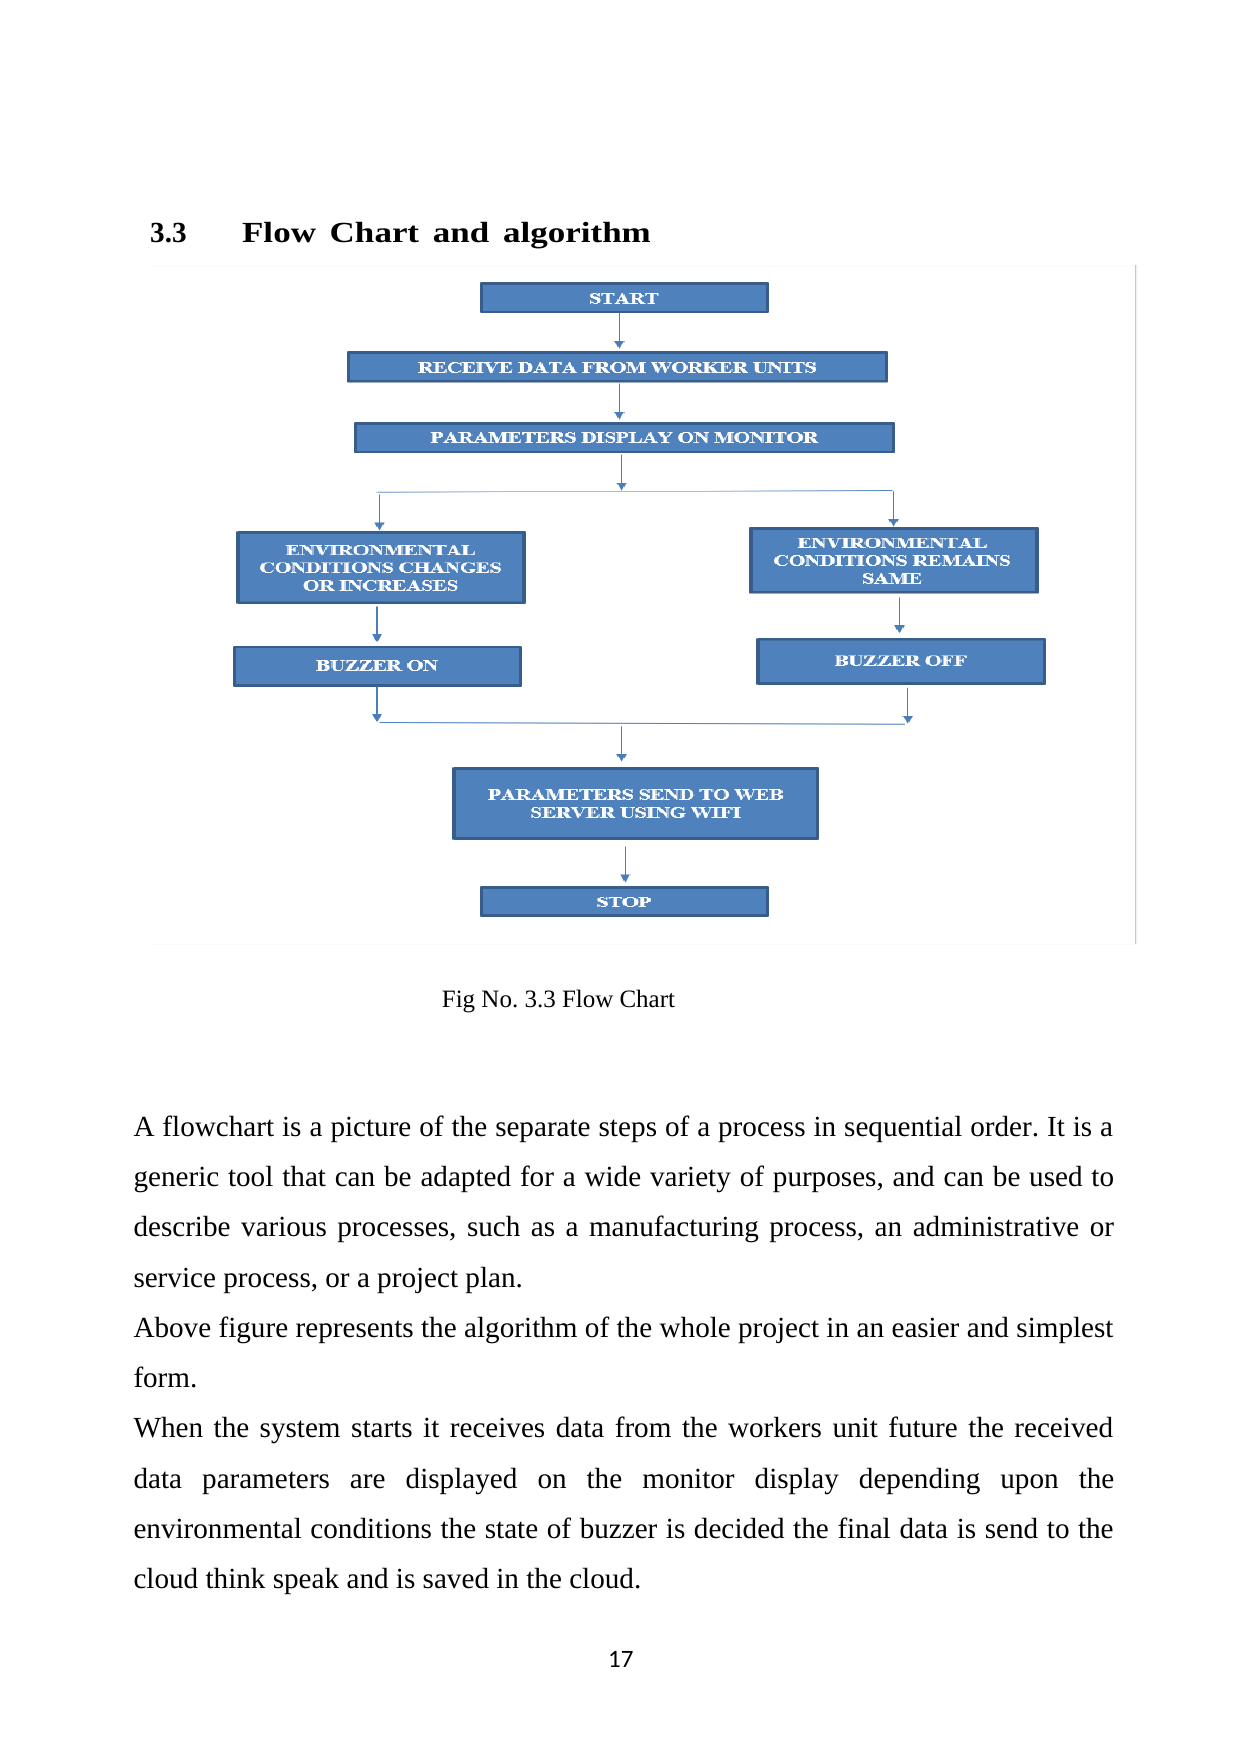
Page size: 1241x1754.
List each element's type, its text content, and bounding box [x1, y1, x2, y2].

subtitle Flow Chart and algorithm [150, 215, 1115, 248]
picture [150, 265, 1138, 945]
text When the system starts it receives data from the workers unit future the received data parameters are displayed on the monitor display depending upon the environmental conditions the state of buzzer is decided the final data is send to the cloud think speak and is saved in the cloud. [133, 1411, 1115, 1595]
subtitle Fig No. 3.3 Flow Chart [150, 984, 1091, 1013]
text A flowchart is a picture of the separate steps of a process in sequential order. It is a generic tool that can be adapted for a wide variety of purposes, and can be used to describe various processes, such as a manufacturing process, an administrative or service process, or a project plan. [133, 1109, 1115, 1293]
text Above figure represents the algorithm of the whole project in an easier and simplest form. [133, 1310, 1115, 1394]
